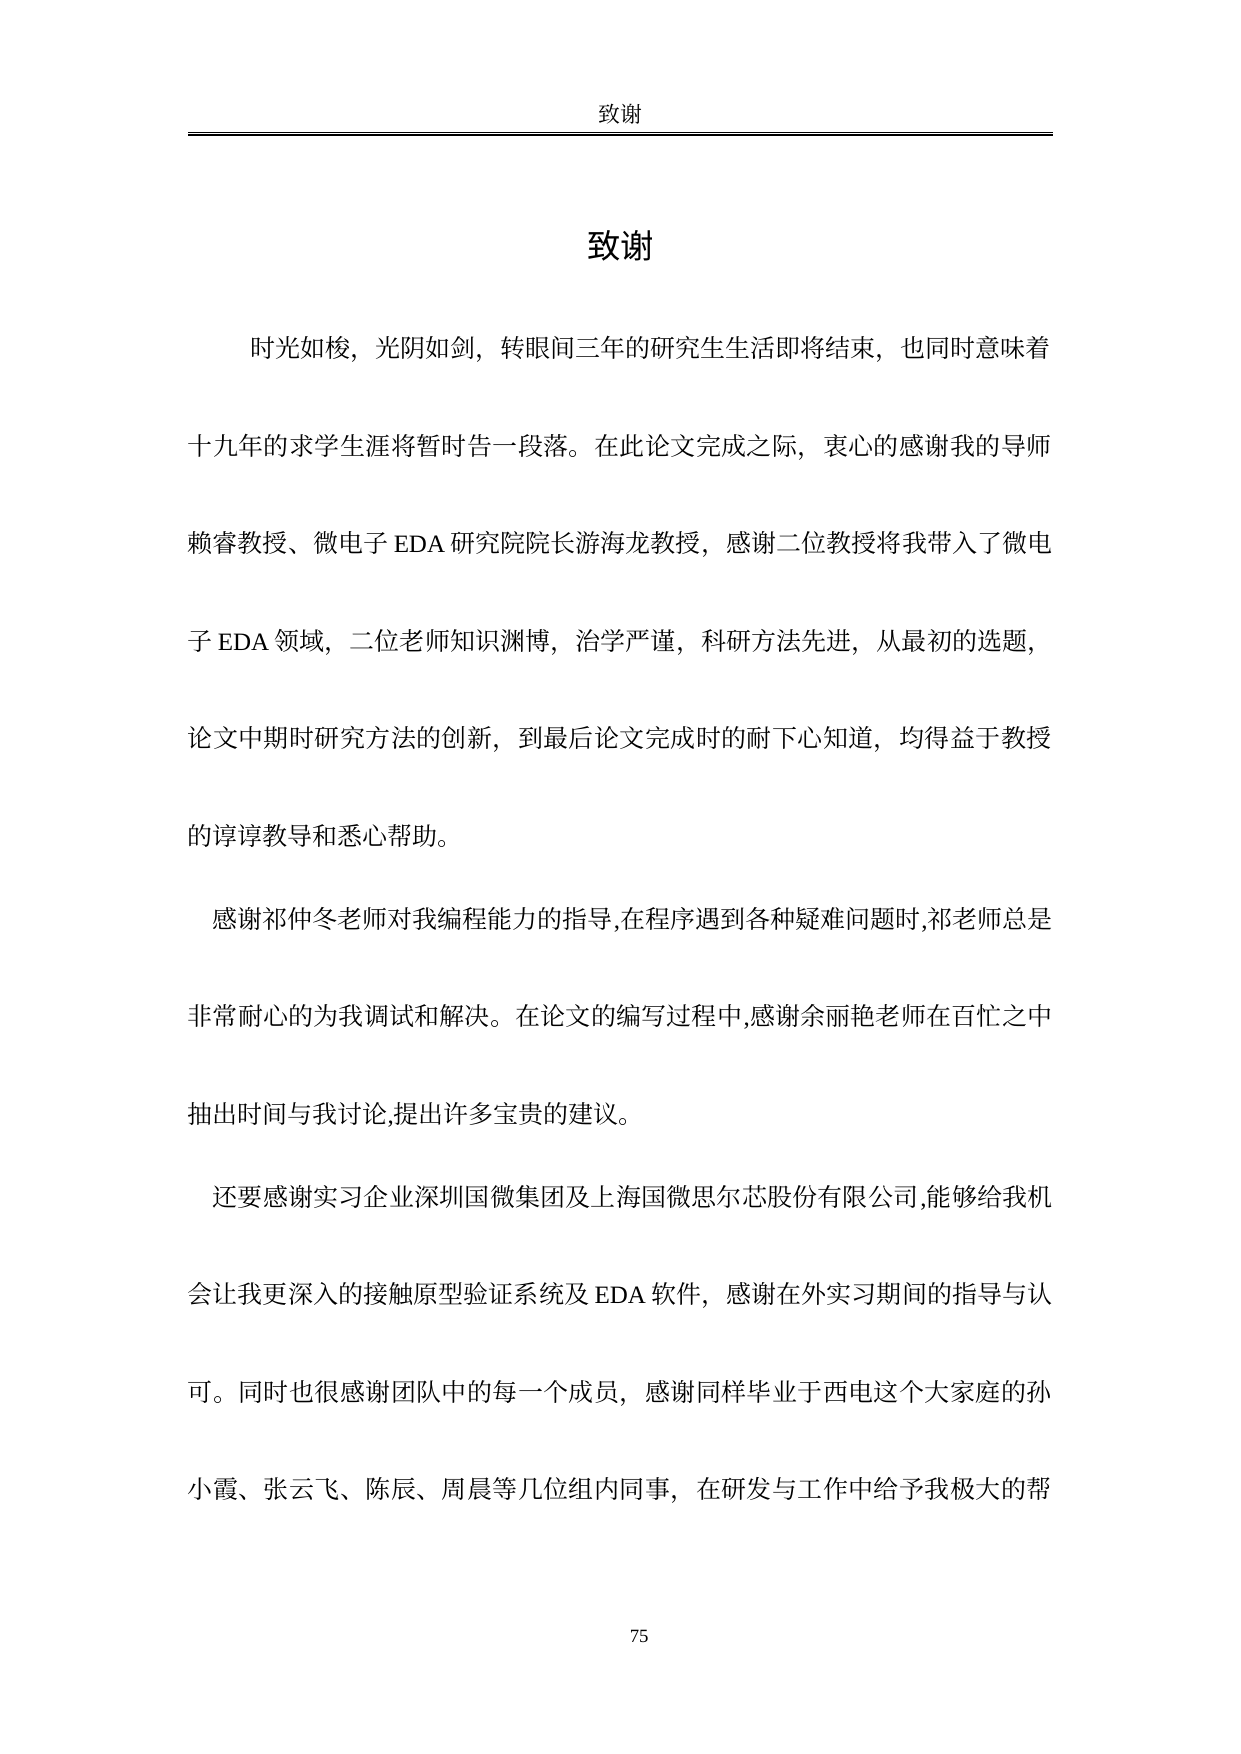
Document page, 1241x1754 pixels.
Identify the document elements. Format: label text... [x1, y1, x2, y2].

text 时光如梭，光阴如剑，转眼间三年的研究生生活即将结束，也同时意味着十九年的求学生涯将暂时告一段落。在此论文完成之际，衷心的感谢我的导师赖睿教授、微电子EDA研究院院长游海龙教授，感谢二位教授将我带入了微电子EDA领域，二位老师知识渊博，治学严谨，科研方法先进，从最初的选题，论文中期时研究方法的创新，到最后论文完成时的耐下心知道，均得益于教授的谆谆教导和悉心帮助。 [187, 314, 1053, 867]
text 致谢 [187, 212, 1053, 277]
list 感谢祁仲冬老师对我编程能力的指导,在程序遇到各种疑难问题时,祁老师总是非常耐心的为我调试和解决。在论文的编写过程中,感谢余丽艳老师在百忙之中抽出时间与我讨论,提出许多宝贵的建议。 [187, 885, 1053, 1145]
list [187, 1163, 1053, 1520]
